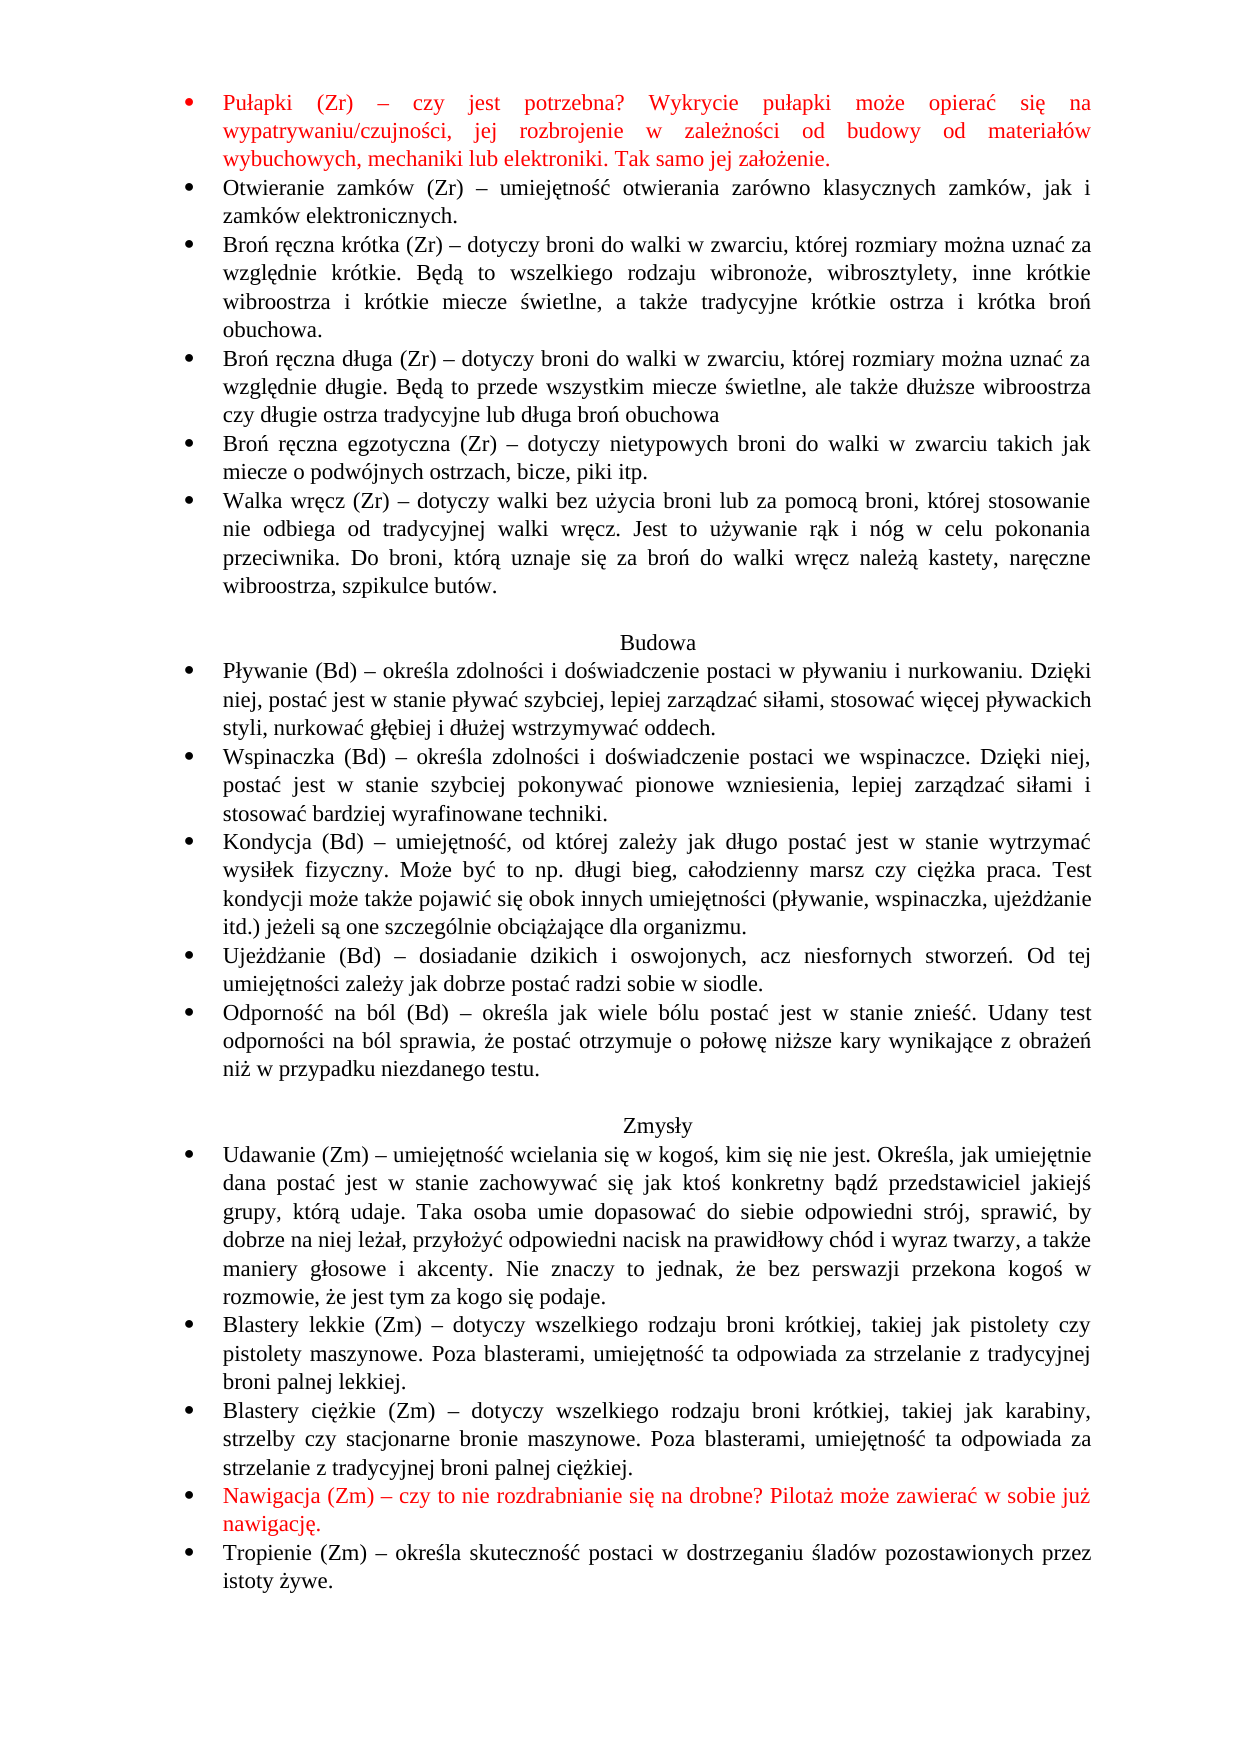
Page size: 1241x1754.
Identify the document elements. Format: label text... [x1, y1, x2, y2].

list Broń ręczna krótka (Zr) – dotyczy broni do walki w zwarciu, której rozmiary można uznać za względnie krótkie. Będą to wszelkiego rodzaju wibronoże, wibrosztylety, inne krótkie wibroostrza i krótkie miecze świetlne, a także tradycyjne krótkie ostrza i krótka broń obuchowa. [185, 231, 1093, 342]
list Broń ręczna egzotyczna (Zr) – dotyczy nietypowych broni do walki w zwarciu takich jak miecze o podwójnych ostrzach, bicze, piki itp. [185, 430, 1093, 485]
list Zmysły [223, 1112, 1093, 1139]
list Broń ręczna długa (Zr) – dotyczy broni do walki w zwarciu, której rozmiary można uznać za względnie długie. Będą to przede wszystkim miecze świetlne, ale także dłuższe wibroostrza czy długie ostrza tradycyjne lub długa broń obuchowa [185, 344, 1093, 428]
list Walka wręcz (Zr) – dotyczy walki bez użycia broni lub za pomocą broni, której stosowanie nie odbiega od tradycyjnej walki wręcz. Jest to używanie rąk i nóg w celu pokonania przeciwnika. Do broni, którą uznaje się za broń do walki wręcz należą kastety, naręczne wibroostrza, szpikulce butów. [185, 487, 1093, 598]
list Ujeżdżanie (Bd) – dosiadanie dzikich i oswojonych, acz niesfornych stworzeń. Od tej umiejętności zależy jak dobrze postać radzi sobie w siodle. [185, 942, 1093, 997]
list Tropienie (Zm) – określa skuteczność postaci w dostrzeganiu śladów pozostawionych przez istoty żywe. [185, 1539, 1093, 1594]
list Udawanie (Zm) – umiejętność wcielania się w kogoś, kim się nie jest. Określa, jak umiejętnie dana postać jest w stanie zachowywać się jak ktoś konkretny bądź przedstawiciel jakiejś grupy, którą udaje. Taka osoba umie dopasować do siebie odpowiedni strój, sprawić, by dobrze na niej leżał, przyłożyć odpowiedni nacisk na prawidłowy chód i wyraz twarzy, a także maniery głosowe i akcenty. Nie znaczy to jednak, że bez perswazji przekona kogoś w rozmowie, że jest tym za kogo się podaje. [185, 1141, 1093, 1309]
list Wspinaczka (Bd) – określa zdolności i doświadczenie postaci we wspinaczce. Dzięki niej, postać jest w stanie szybciej pokonywać pionowe wzniesienia, lepiej zarządzać siłami i stosować bardziej wyrafinowane techniki. [185, 743, 1093, 826]
list Pułapki (Zr) – czy jest potrzebna? Wykrycie pułapki może opierać się na wypatrywaniu/czujności, jej rozbrojenie w zależności od budowy od materiałów wybuchowych, mechaniki lub elektroniki. Tak samo jej założenie. [185, 89, 1093, 172]
list Budowa [223, 629, 1093, 655]
list Pływanie (Bd) – określa zdolności i doświadczenie postaci w pływaniu i nurkowaniu. Dzięki niej, postać jest w stanie pływać szybciej, lepiej zarządzać siłami, stosować więcej pływackich styli, nurkować głębiej i dłużej wstrzymywać oddech. [185, 657, 1093, 741]
list Kondycja (Bd) – umiejętność, od której zależy jak długo postać jest w stanie wytrzymać wysiłek fizyczny. Może być to np. długi bieg, całodzienny marsz czy ciężka praca. Test kondycji może także pojawić się obok innych umiejętności (pływanie, wspinaczka, ujeżdżanie itd.) jeżeli są one szczególnie obciążające dla organizmu. [185, 828, 1093, 940]
list Blastery ciężkie (Zm) – dotyczy wszelkiego rodzaju broni krótkiej, takiej jak karabiny, strzelby czy stacjonarne bronie maszynowe. Poza blasterami, umiejętność ta odpowiada za strzelanie z tradycyjnej broni palnej ciężkiej. [185, 1397, 1093, 1480]
list Nawigacja (Zm) – czy to nie rozdrabnianie się na drobne? Pilotaż może zawierać w sobie już nawigację. [185, 1482, 1093, 1537]
list Otwieranie zamków (Zr) – umiejętność otwierania zarówno klasycznych zamków, jak i zamków elektronicznych. [185, 174, 1093, 229]
list Odporność na ból (Bd) – określa jak wiele bólu postać jest w stanie znieść. Udany test odporności na ból sprawia, że postać otrzymuje o połowę niższe kary wynikające z obrażeń niż w przypadku niezdanego testu. [185, 999, 1093, 1082]
list Blastery lekkie (Zm) – dotyczy wszelkiego rodzaju broni krótkiej, takiej jak pistolety czy pistolety maszynowe. Poza blasterami, umiejętność ta odpowiada za strzelanie z tradycyjnej broni palnej lekkiej. [185, 1311, 1093, 1395]
